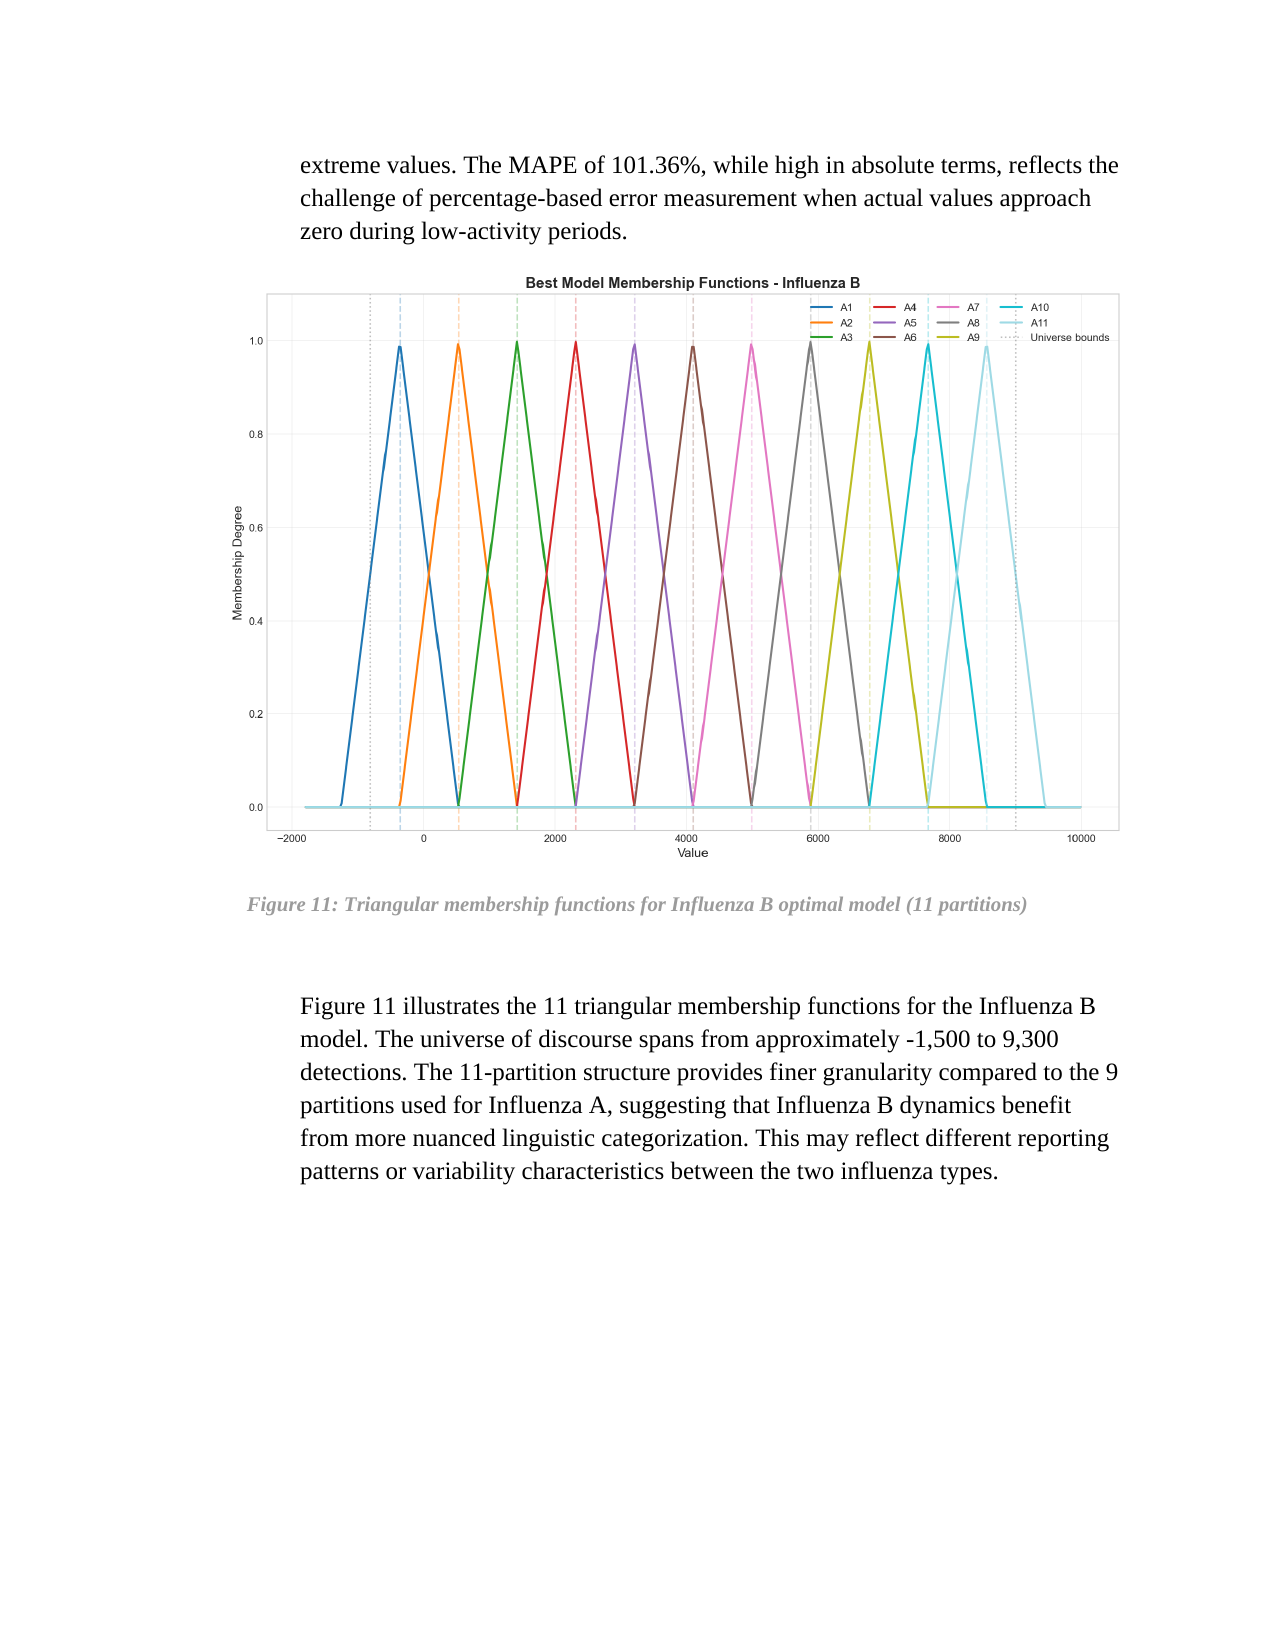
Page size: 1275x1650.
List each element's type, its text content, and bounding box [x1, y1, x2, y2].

text Figure 11 illustrates the 11 triangular membership functions for the Influenza B model. The universe of discourse spans from approximately -1,500 to 9,300 detections. The 11-partition structure provides finer granularity compared to the 9 partitions used for Influenza A, suggesting that Influenza B dynamics benefit from more nuanced linguistic categorization. This may reflect different reporting patterns or variability characteristics between the two influenza types. [300, 991, 1125, 1184]
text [300, 150, 1125, 245]
text Figure 11: Triangular membership functions for Influenza B optimal model (11 partitions) [150, 892, 1125, 916]
picture [225, 270, 1125, 867]
